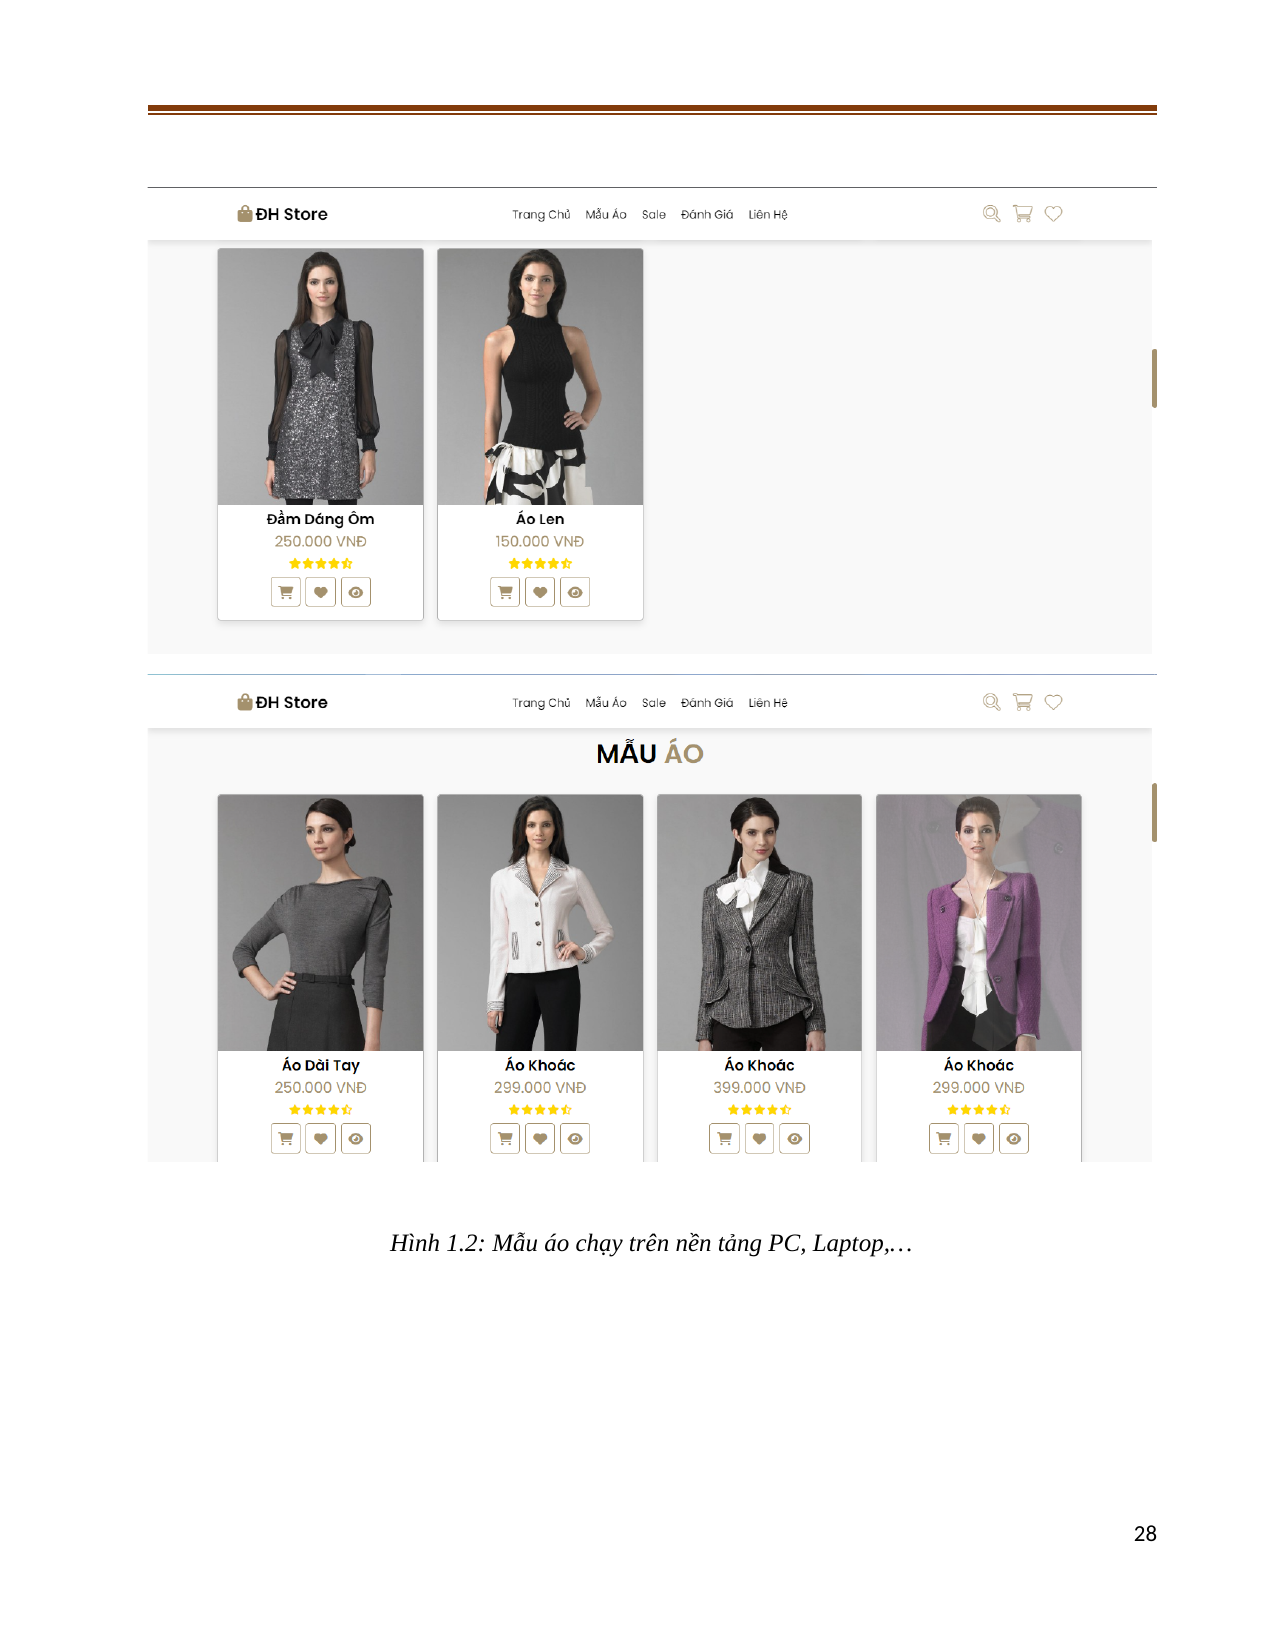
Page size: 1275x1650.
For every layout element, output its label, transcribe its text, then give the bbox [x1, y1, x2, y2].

text Hình 1.2: Mẫu áo chạy trên nền tảng PC, Laptop,… [148, 1228, 1157, 1257]
picture [147, 676, 1157, 1162]
picture [147, 187, 1157, 675]
